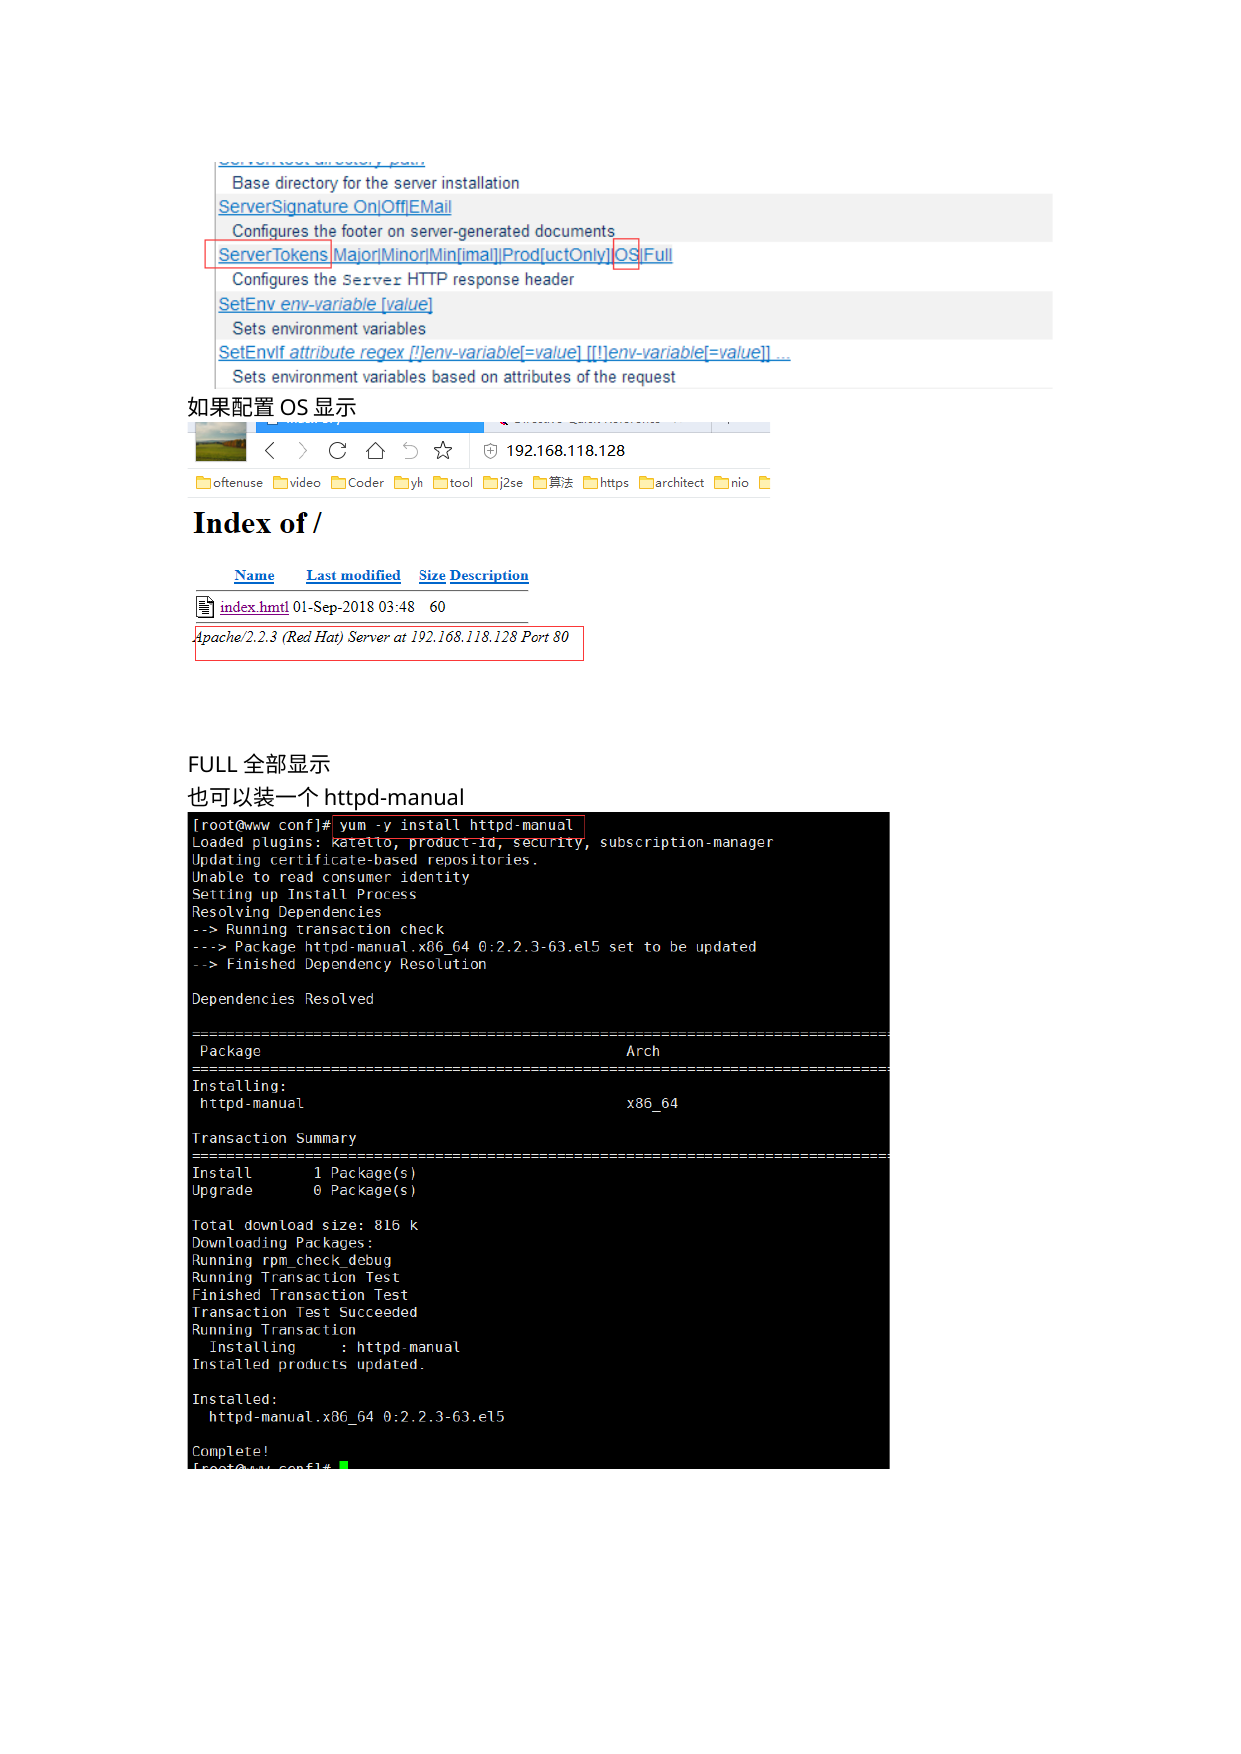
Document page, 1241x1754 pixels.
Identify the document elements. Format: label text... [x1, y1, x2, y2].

text 也可以装一个 httpd-manual [187, 779, 1053, 812]
text FULL 全部显示 [187, 747, 1053, 779]
picture [187, 162, 1053, 389]
picture [187, 812, 890, 1469]
picture [187, 422, 771, 726]
text 如果配置OS显示 [187, 389, 1053, 422]
